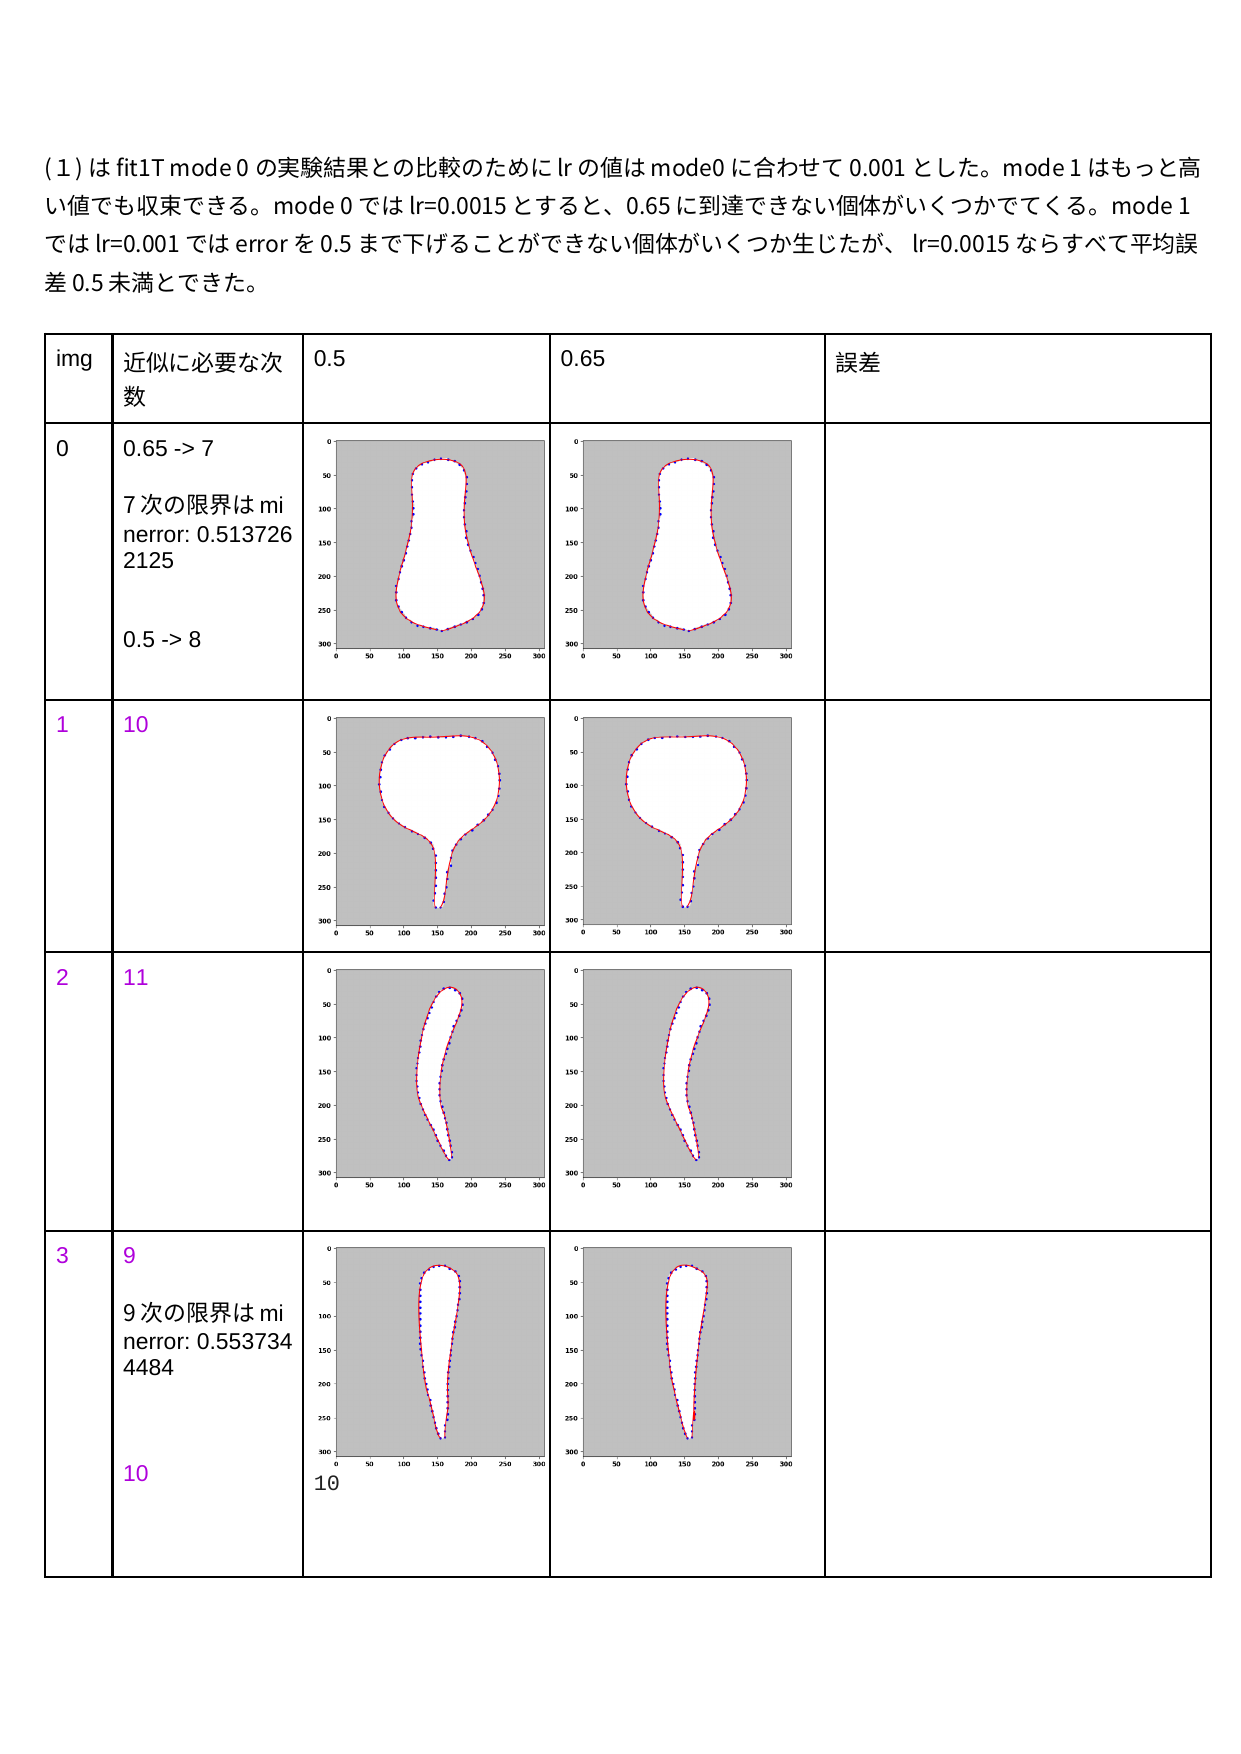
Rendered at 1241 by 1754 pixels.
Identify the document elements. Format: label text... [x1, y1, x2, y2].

table_cell [826, 1232, 1210, 1576]
table_header 0.65 [551, 335, 824, 422]
picture [560, 1242, 797, 1472]
table_cell 3 [46, 1232, 111, 1576]
picture [313, 434, 550, 664]
picture [313, 963, 550, 1193]
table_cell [114, 1232, 302, 1576]
text (１) は fit1T mode 0 の実験結果との比較のためにlrの値はmode0に合わせて0.001とした。mode 1はもっと高い値でも収束できる。mode 0 ではlr=0.0015とすると、0.65に到達できない個体がいくつかでてくる。mode 1 ではlr=0.001ではerrorを0.5まで下げることができない個体がいくつか生じたが、 lr=0.0015 ならすべて平均誤差0.5未満とできた。 [44, 150, 1210, 298]
picture [313, 1242, 550, 1472]
table_cell 2 [46, 953, 111, 1229]
picture [560, 434, 797, 664]
table_header 近似に必要な次数 [114, 335, 302, 422]
picture [560, 711, 797, 940]
table_cell [304, 953, 549, 1229]
picture [560, 963, 797, 1193]
table_cell [826, 953, 1210, 1229]
table_cell [826, 424, 1210, 699]
table_cell [551, 1232, 824, 1576]
table_cell [551, 424, 824, 699]
table_cell 10 [114, 701, 302, 951]
table_cell [826, 701, 1210, 951]
table_header 誤差 [826, 335, 1210, 422]
table_cell 0 [46, 424, 111, 699]
table_header img [46, 335, 111, 422]
table_cell 11 [114, 953, 302, 1229]
picture [313, 711, 550, 941]
table_cell 1 [46, 701, 111, 951]
table_header 0.5 [304, 335, 549, 422]
table_cell [551, 701, 824, 951]
table_cell [304, 701, 549, 951]
table_cell [551, 953, 824, 1229]
table_cell 10 [304, 1232, 549, 1576]
table_cell 0.65 -> 7 7次の限界はminerror: 0.5137262125 0.5 -> 8 [114, 424, 302, 699]
table_cell [304, 424, 549, 699]
